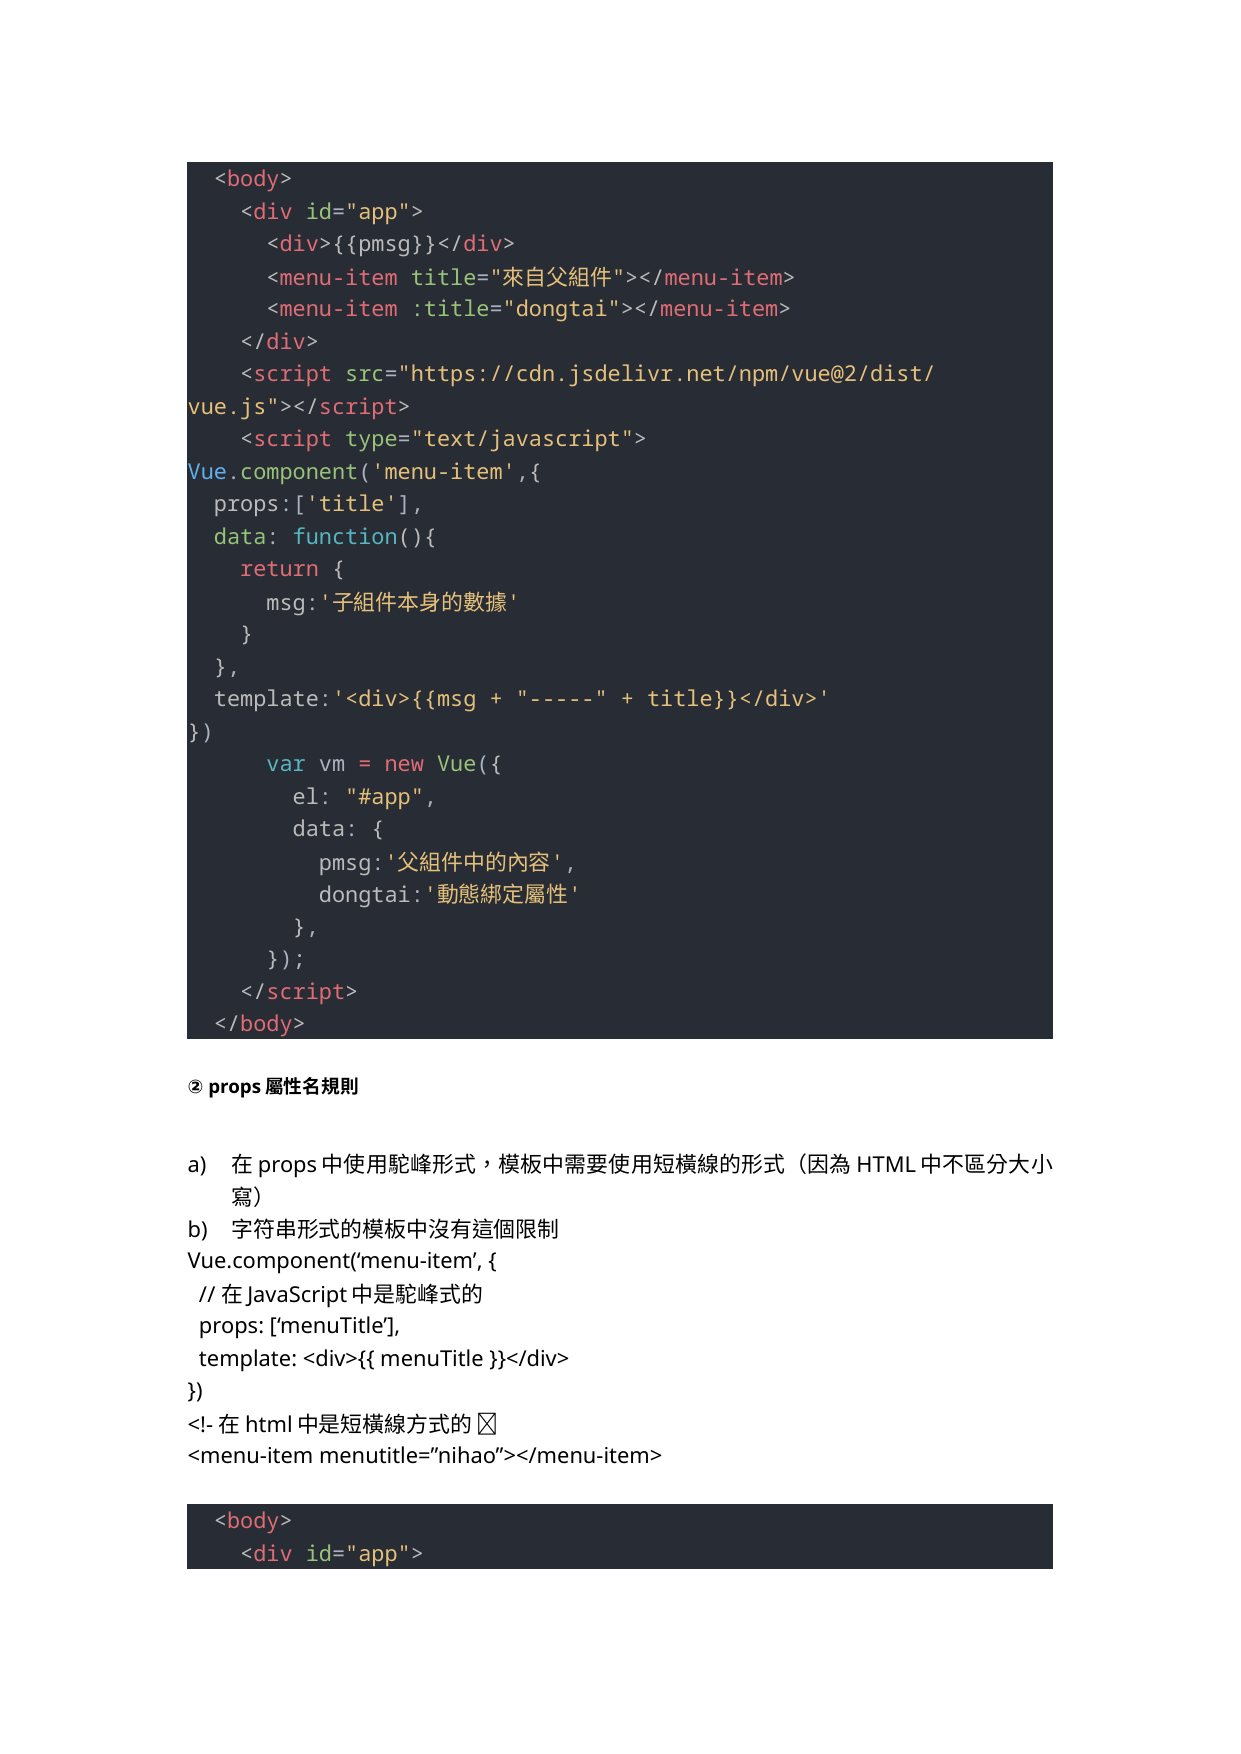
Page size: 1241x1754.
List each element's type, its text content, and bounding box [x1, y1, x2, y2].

text } [187, 617, 1053, 649]
text data: function(){ [187, 519, 1053, 552]
text <script src="https://cdn.jsdelivr.net/npm/vue@2/dist/vue.js"></script> [187, 357, 1053, 422]
text <body> [187, 1504, 1053, 1537]
text </div> [187, 324, 1053, 357]
text }); [187, 942, 1053, 974]
text // 在JavaScript中是駝峰式的 [187, 1277, 1053, 1309]
text <script type="text/javascript"> [187, 422, 1053, 454]
text dongtai:'動態綁定屬性' [187, 877, 1053, 909]
text pmsg:'父組件中的內容', [187, 844, 1053, 877]
list 字符串形式的模板中沒有這個限制 [187, 1212, 1053, 1244]
text return { [187, 552, 1053, 584]
text }) [187, 1374, 1053, 1407]
text <!- 在html中是短橫線方式的 [187, 1407, 1053, 1439]
text }, [187, 649, 1053, 682]
text <body> [187, 162, 1053, 194]
text props:['title'], [187, 487, 1053, 519]
text template:'<div>{{msg + "-----" + title}}</div>' [187, 682, 1053, 714]
text </script> [187, 974, 1053, 1007]
text template: <div>{{ menuTitle }}</div> [187, 1342, 1053, 1374]
text }) [187, 714, 1053, 747]
text Vue.component('menu-item',{ [187, 454, 1053, 487]
text var vm = new Vue({ [187, 747, 1053, 779]
list 在props中使用駝峰形式，模板中需要使用短橫線的形式（因為HTML中不區分大小寫） [187, 1147, 1053, 1212]
subtitle ② props屬性名規則 [187, 1069, 1053, 1101]
text }, [187, 909, 1053, 942]
text <menu-item title="來自父組件"></menu-item> [187, 259, 1053, 292]
text data: { [187, 812, 1053, 844]
text msg:'子組件本身的數據' [187, 584, 1053, 617]
text <menu-item :title="dongtai"></menu-item> [187, 292, 1053, 324]
text <div>{{pmsg}}</div> [187, 227, 1053, 259]
text Vue.component(‘menu-item’, { [187, 1244, 1053, 1277]
text <div id="app"> [187, 1537, 1053, 1569]
text el: "#app", [187, 779, 1053, 812]
text </body> [187, 1007, 1053, 1039]
text props: [‘menuTitle’], [187, 1309, 1053, 1342]
text <div id="app"> [187, 194, 1053, 227]
text <menu-item menutitle=”nihao”></menu-item> [187, 1439, 1053, 1472]
